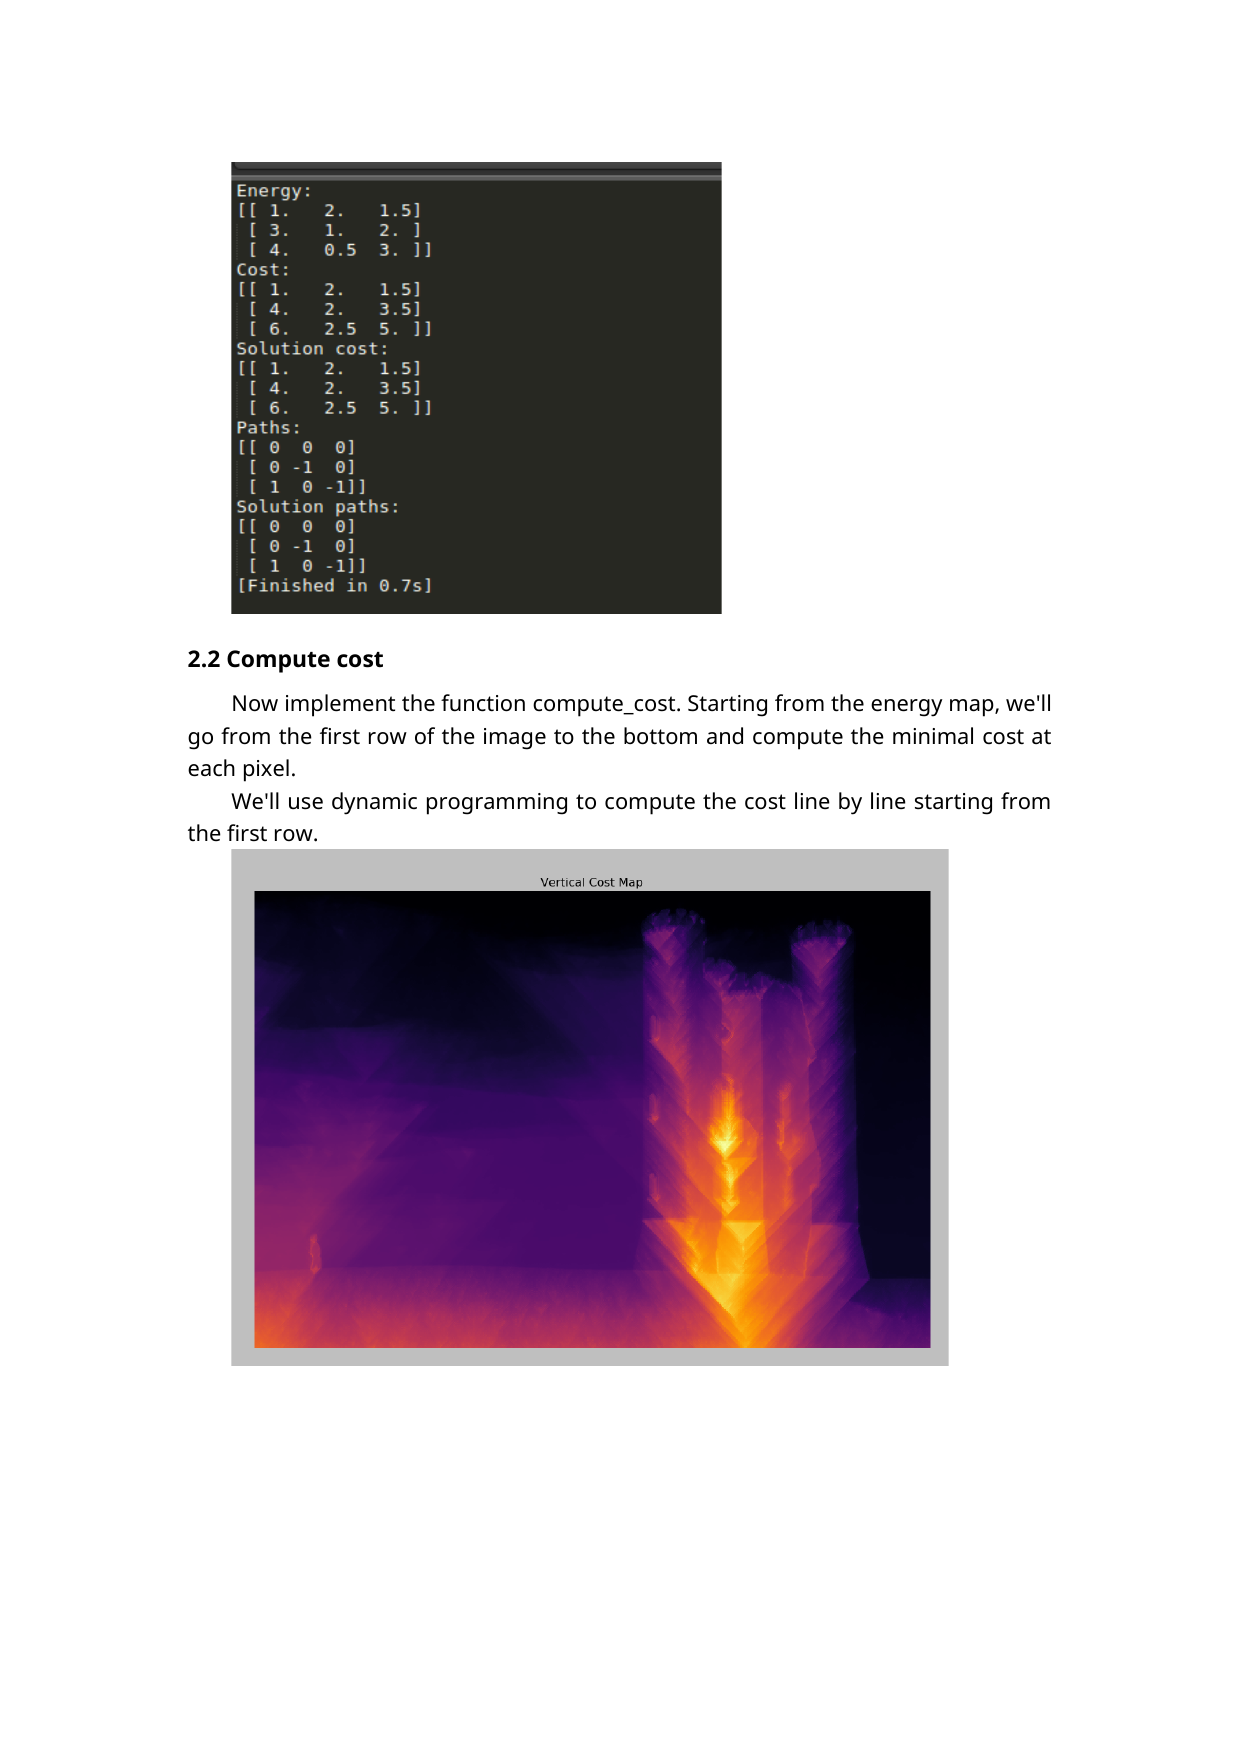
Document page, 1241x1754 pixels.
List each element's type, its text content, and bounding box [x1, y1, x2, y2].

text Now implement the function compute_cost. Starting from the energy map, we'll go from the first row of the image to the bottom and compute the minimal cost at each pixel. [187, 687, 1053, 784]
subtitle 2.2 Compute cost [187, 642, 1053, 674]
picture [231, 162, 722, 614]
text We'll use dynamic programming to compute the cost line by line starting from the first row. [187, 784, 1053, 849]
picture [231, 849, 949, 1366]
